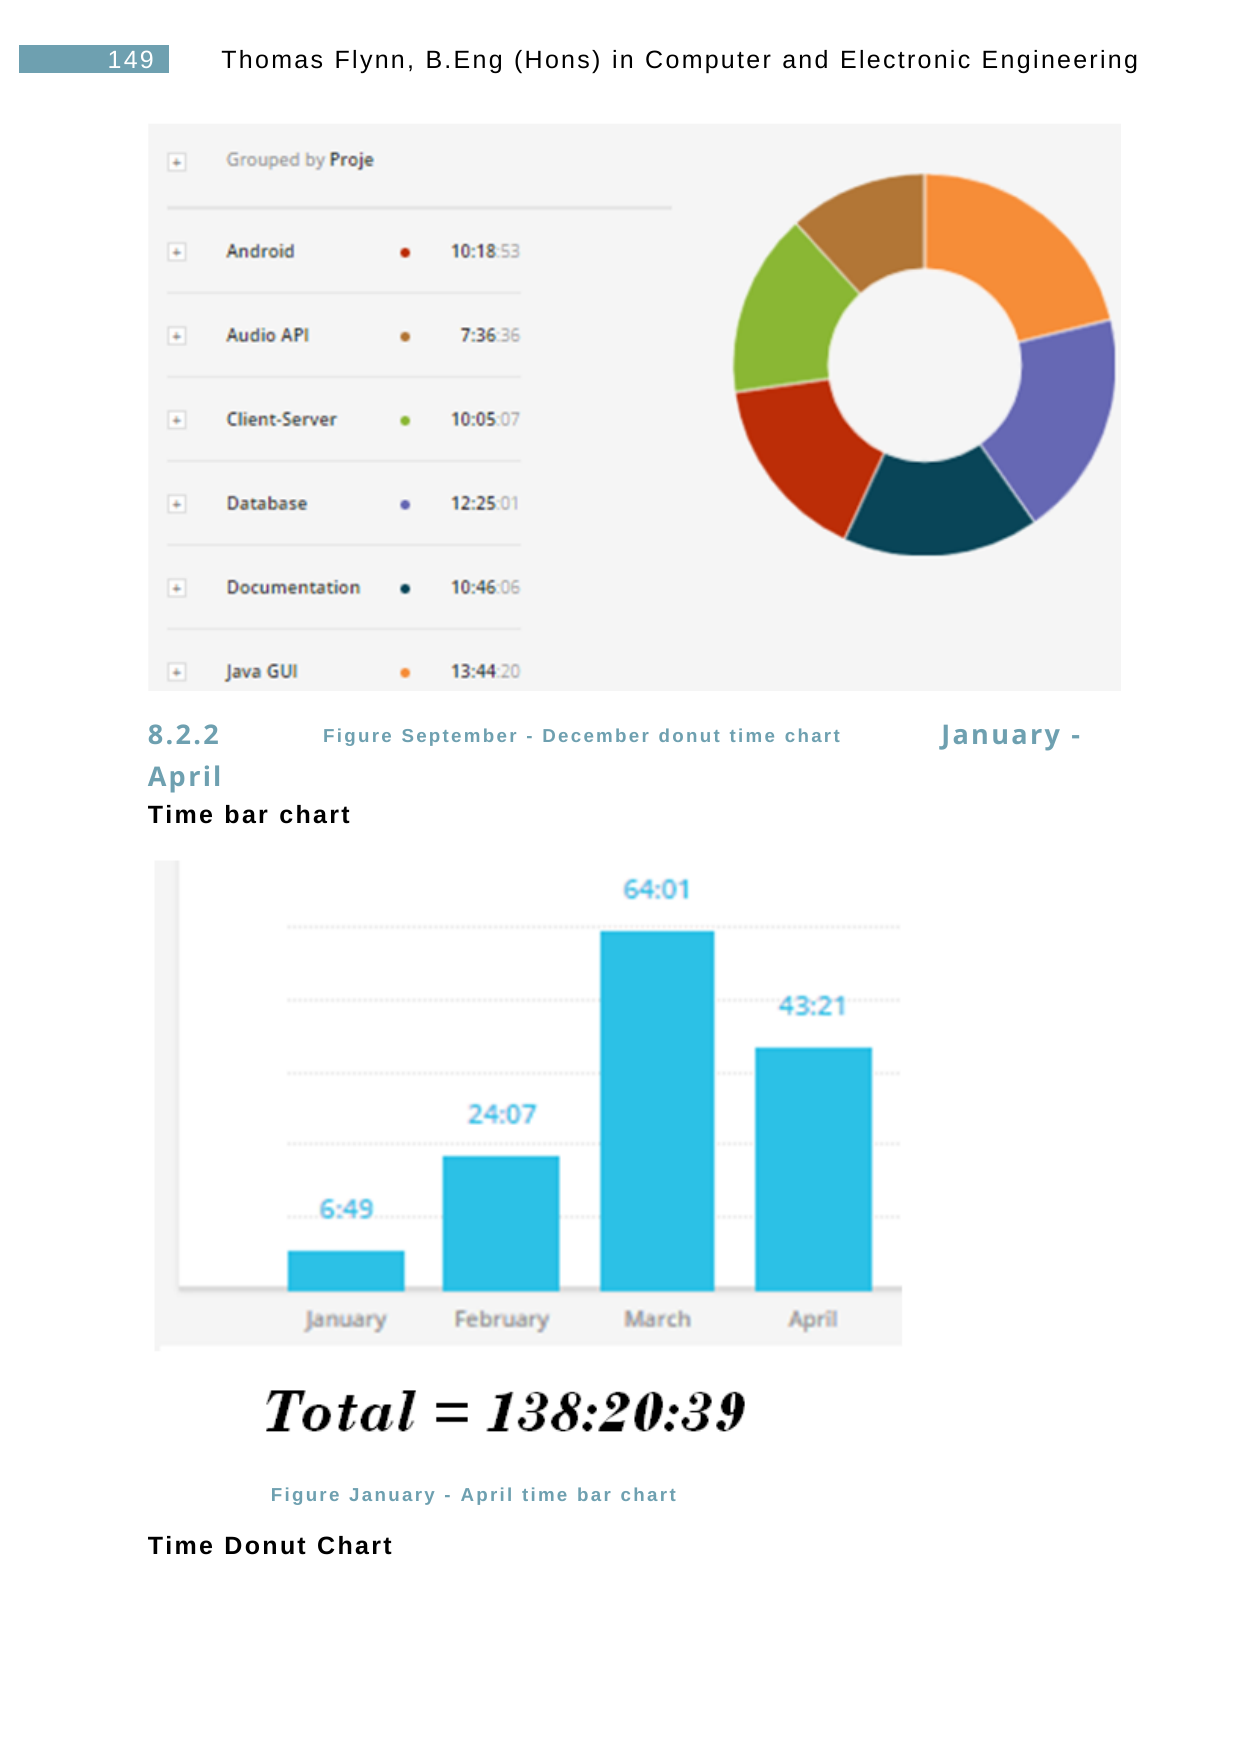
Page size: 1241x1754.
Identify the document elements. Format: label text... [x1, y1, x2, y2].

subtitle 8.2.2 January - April [148, 715, 1122, 794]
text Time bar chart [148, 800, 1122, 829]
text Time Donut Chart [148, 1531, 1122, 1559]
picture [147, 853, 918, 1452]
picture [147, 118, 1121, 691]
